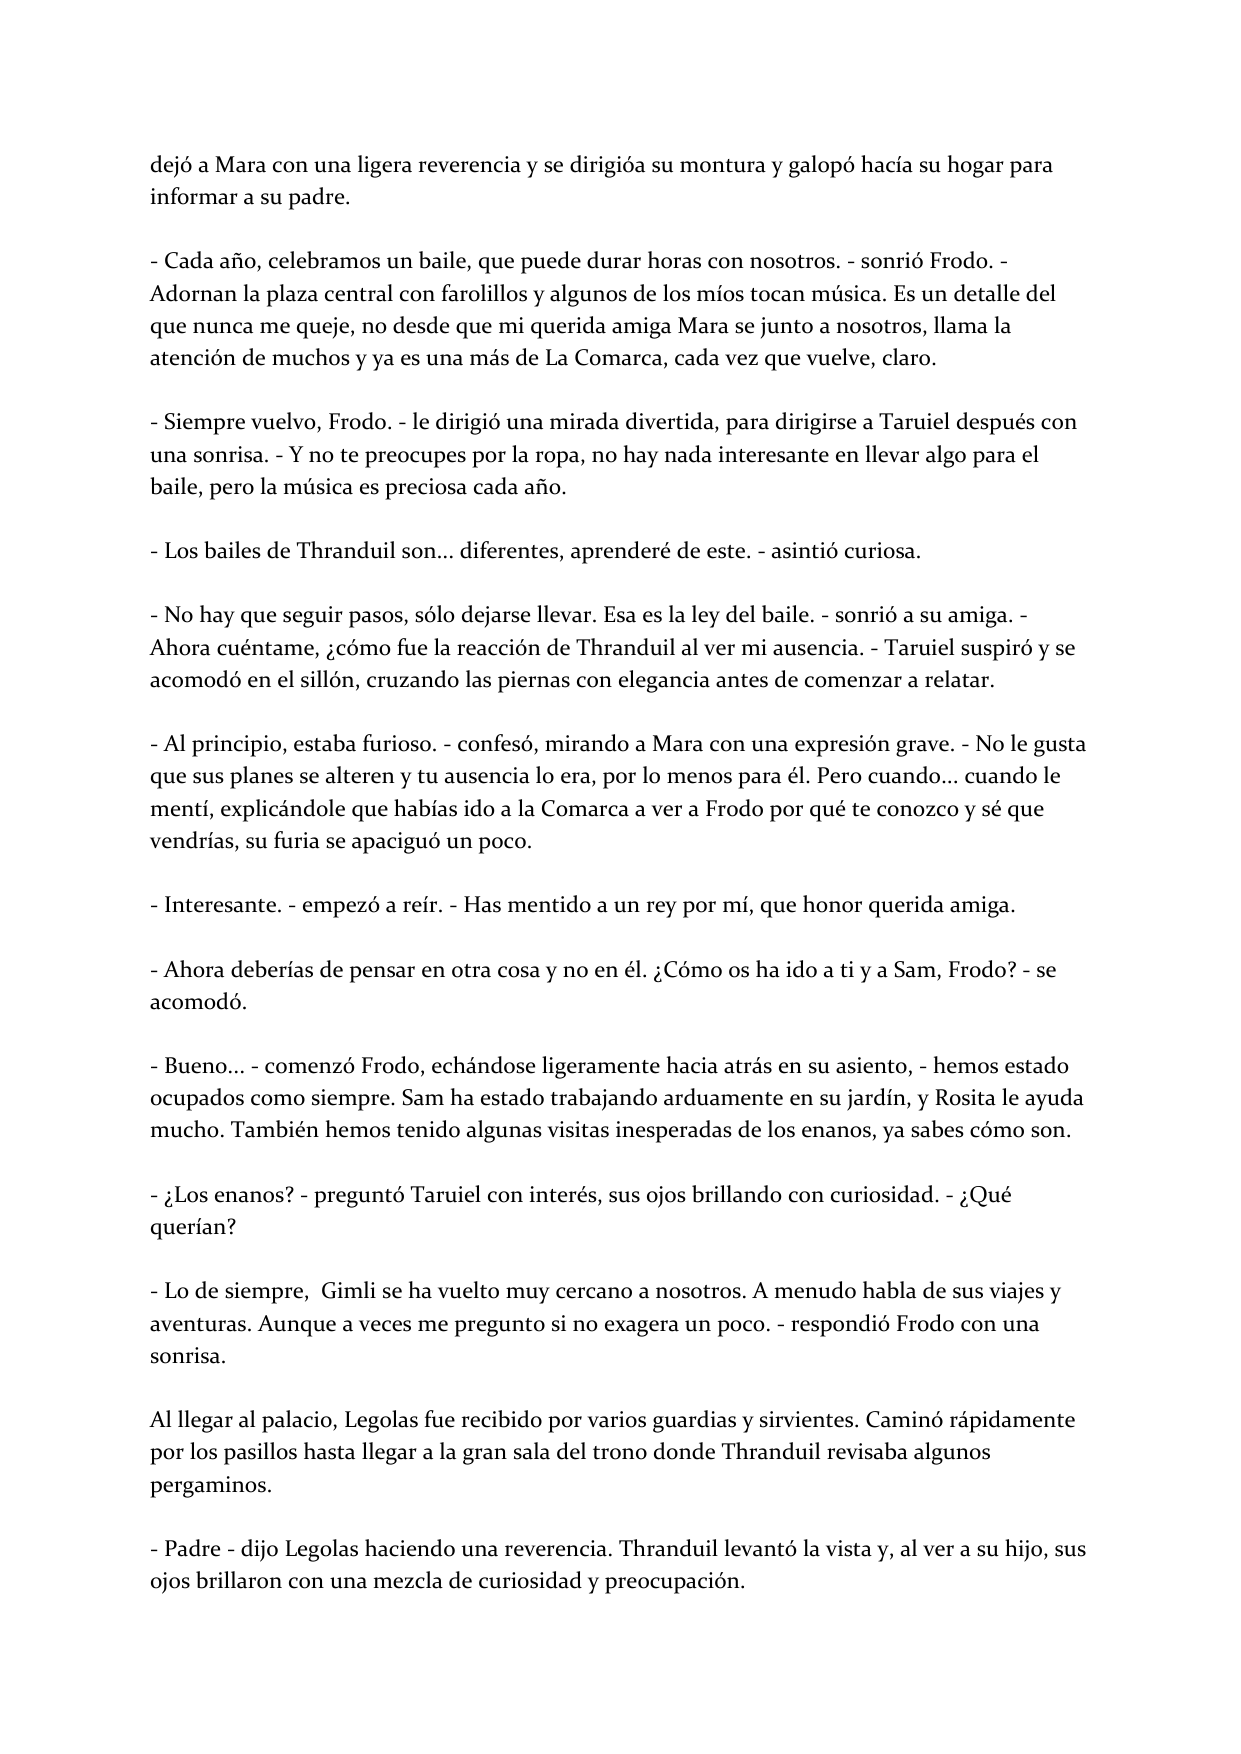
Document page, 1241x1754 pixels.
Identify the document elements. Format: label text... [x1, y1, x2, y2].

text Al llegar al palacio, Legolas fue recibido por varios guardias y sirvientes. Caminó rápidamente por los pasillos hasta llegar a la gran sala del trono donde Thranduil revisaba algunos pergaminos. [150, 1405, 1090, 1498]
text - Lo de siempre, Gimli se ha vuelto muy cercano a nosotros. A menudo habla de sus viajes y aventuras. Aunque a veces me pregunto si no exagera un poco. - respondió Frodo con una sonrisa. [150, 1277, 1090, 1369]
text - No hay que seguir pasos, sólo dejarse llevar. Esa es la ley del baile. - sonrió a su amiga. - Ahora cuéntame, ¿cómo fue la reacción de Thranduil al ver mi ausencia. - Taruiel suspiró y se acomodó en el sillón, cruzando las piernas con elegancia antes de comenzar a relatar. [150, 601, 1090, 693]
text - Siempre vuelvo, Frodo. - le dirigió una mirada divertida, para dirigirse a Taruiel después con una sonrisa. - Y no te preocupes por la ropa, no hay nada interesante en llevar algo para el baile, pero la música es preciosa cada año. [150, 407, 1090, 500]
text - Al principio, estaba furioso. - confesó, mirando a Mara con una expresión grave. - No le gusta que sus planes se alteren y tu ausencia lo era, por lo menos para él. Pero cuando... cuando le mentí, explicándole que habías ido a la Comarca a ver a Frodo por qué te conozco y sé que vendrías, su furia se apaciguó un poco. [150, 729, 1090, 854]
text - Los bailes de Thranduil son... diferentes, aprenderé de este. - asintió curiosa. [150, 536, 1090, 564]
text - Ahora deberías de pensar en otra cosa y no en él. ¿Cómo os ha ido a ti y a Sam, Frodo? - se acomodó. [150, 955, 1090, 1015]
text - Interesante. - empezó a reír. - Has mentido a un rey por mí, que honor querida amiga. [150, 890, 1090, 918]
text - ¿Los enanos? - preguntó Taruiel con interés, sus ojos brillando con curiosidad. - ¿Qué querían? [150, 1180, 1090, 1240]
text - Padre - dijo Legolas haciendo una reverencia. Thranduil levantó la vista y, al ver a su hijo, sus ojos brillaron con una mezcla de curiosidad y preocupación. [150, 1534, 1090, 1594]
text - Cada año, celebramos un baile, que puede durar horas con nosotros. - sonrió Frodo. - Adornan la plaza central con farolillos y algunos de los míos tocan música. Es un detalle del que nunca me queje, no desde que mi querida amiga Mara se junto a nosotros, llama la atención de muchos y ya es una más de La Comarca, cada vez que vuelve, claro. [150, 247, 1090, 371]
text - Bueno... - comenzó Frodo, echándose ligeramente hacia atrás en su asiento, - hemos estado ocupados como siempre. Sam ha estado trabajando arduamente en su jardín, y Rosita le ayuda mucho. También hemos tenido algunas visitas inesperadas de los enanos, ya sabes cómo son. [150, 1051, 1090, 1144]
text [150, 150, 1090, 210]
